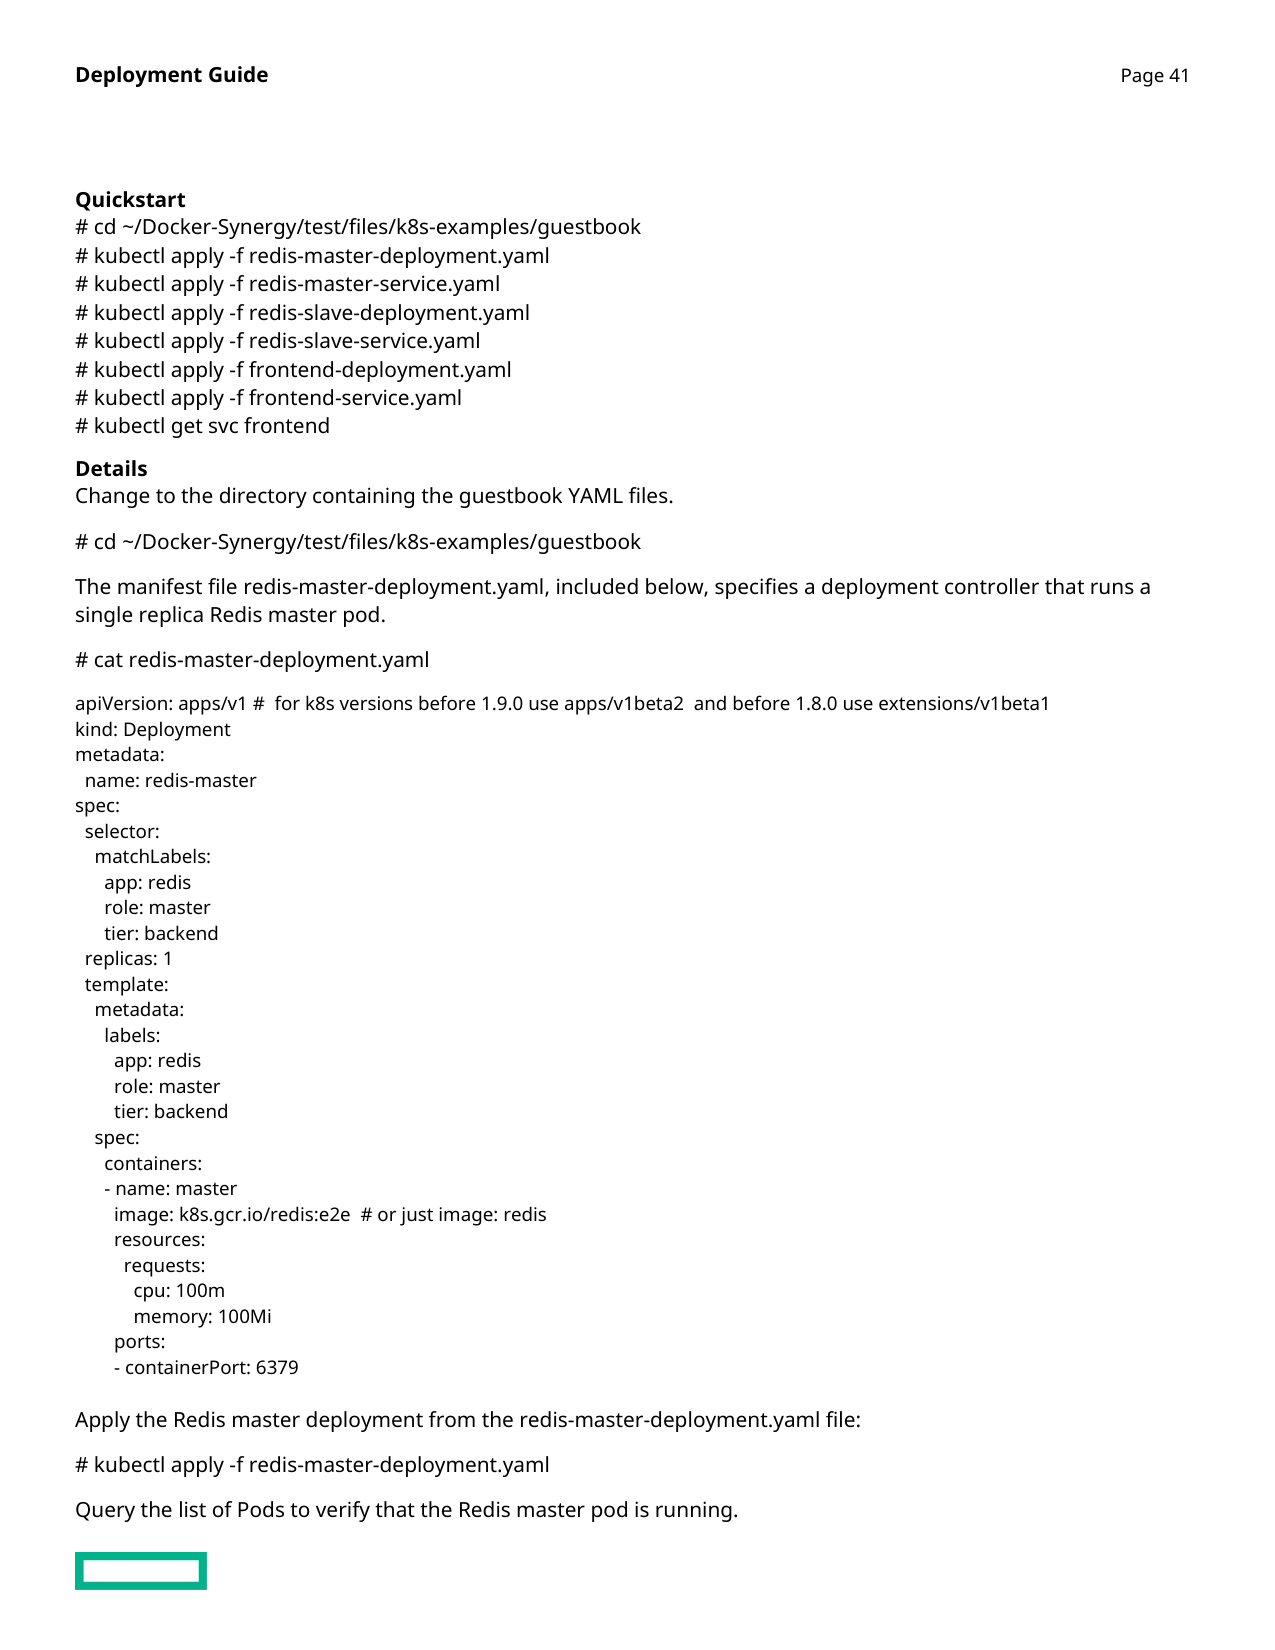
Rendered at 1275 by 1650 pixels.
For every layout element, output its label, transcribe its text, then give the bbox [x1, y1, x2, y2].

text # cd ~/Docker-Synergy/test/files/k8s-examples/guestbook # kubectl apply -f redis-master-deployment.yaml # kubectl apply -f redis-master-service.yaml # kubectl apply -f redis-slave-deployment.yaml # kubectl apply -f redis-slave-service.yaml # kubectl apply -f frontend-deployment.yaml # kubectl apply -f frontend-service.yaml # kubectl get svc frontend [75, 212, 1200, 440]
text Query the list of Pods to verify that the Redis master pod is running. [75, 1495, 1200, 1524]
text Apply the Redis master deployment from the redis-master-deployment.yaml file: [75, 1405, 1200, 1433]
text The manifest file redis-master-deployment.yaml, included below, specifies a deployment controller that runs a single replica Redis master pod. [75, 572, 1200, 629]
subtitle Details [75, 457, 1200, 482]
subtitle Quickstart [75, 187, 1200, 212]
text # cd ~/Docker-Synergy/test/files/k8s-examples/guestbook [75, 527, 1200, 555]
text # cat redis-master-deployment.yaml [75, 645, 1200, 674]
picture [75, 1552, 207, 1590]
text apiVersion: apps/v1 # for k8s versions before 1.9.0 use apps/v1beta2 and before 1.8.0 use extensions/v1beta1 kind: Deployment metadata: name: redis-master spec: selector: matchLabels: app: redis role: master tier: backend replicas: 1 template: metadata: labels: app: redis role: master tier: backend spec: containers: - name: master image: k8s.gcr.io/redis:e2e # or just image: redis resources: requests: cpu: 100m memory: 100Mi ports: - containerPort: 6379 [75, 691, 1200, 1405]
text Change to the directory containing the guestbook YAML files. [75, 482, 1200, 510]
text # kubectl apply -f redis-master-deployment.yaml [75, 1450, 1200, 1479]
